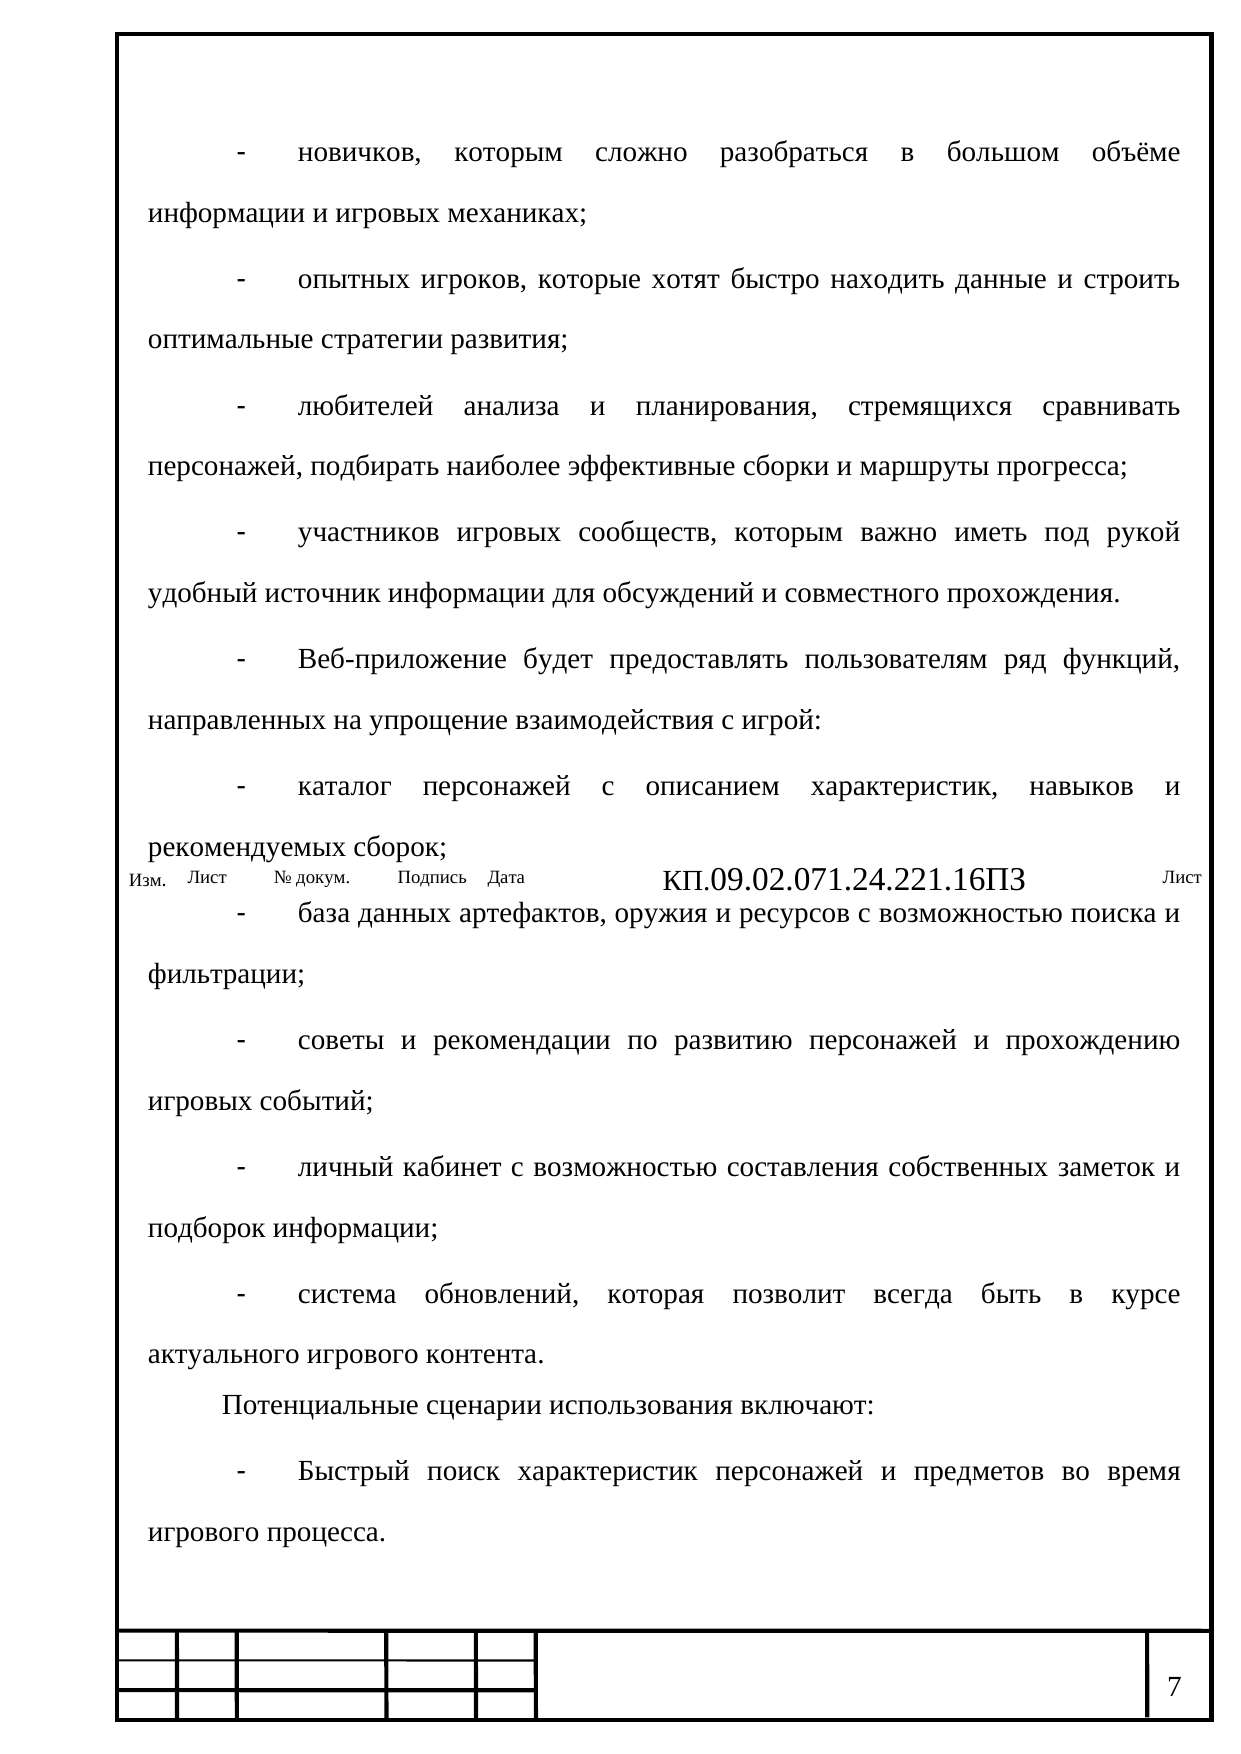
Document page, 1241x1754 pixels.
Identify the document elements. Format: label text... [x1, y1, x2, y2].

text Потенциальные сценарии использования включают: [148, 1387, 1181, 1420]
list Быстрый поиск характеристик персонажей и предметов во время игрового процесса. [148, 1437, 1181, 1547]
list участников игровых сообществ, которым важно иметь под рукой удобный источник информации для обсуждений и совместного прохождения. [148, 499, 1181, 609]
list база данных артефактов, оружия и ресурсов с возможностью поиска и фильтрации; [148, 879, 1181, 989]
list любителей анализа и планирования, стремящихся сравнивать персонажей, подбирать наиболее эффективные сборки и маршруты прогресса; [148, 372, 1181, 482]
list каталог персонажей с описанием характеристик, навыков и рекомендуемых сборок; [148, 752, 1181, 863]
list новичков, которым сложно разобраться в большом объёме информации и игровых механиках; [148, 118, 1181, 228]
list Веб-приложение будет предоставлять пользователям ряд функций, направленных на упрощение взаимодействия с игрой: [148, 626, 1181, 736]
list система обновлений, которая позволит всегда быть в курсе актуального игрового контента. [148, 1260, 1181, 1370]
list советы и рекомендации по развитию персонажей и прохождению игровых событий; [148, 1006, 1181, 1116]
list опытных игроков, которые хотят быстро находить данные и строить оптимальные стратегии развития; [148, 245, 1181, 355]
list личный кабинет с возможностью составления собственных заметок и подборок информации; [148, 1133, 1181, 1243]
